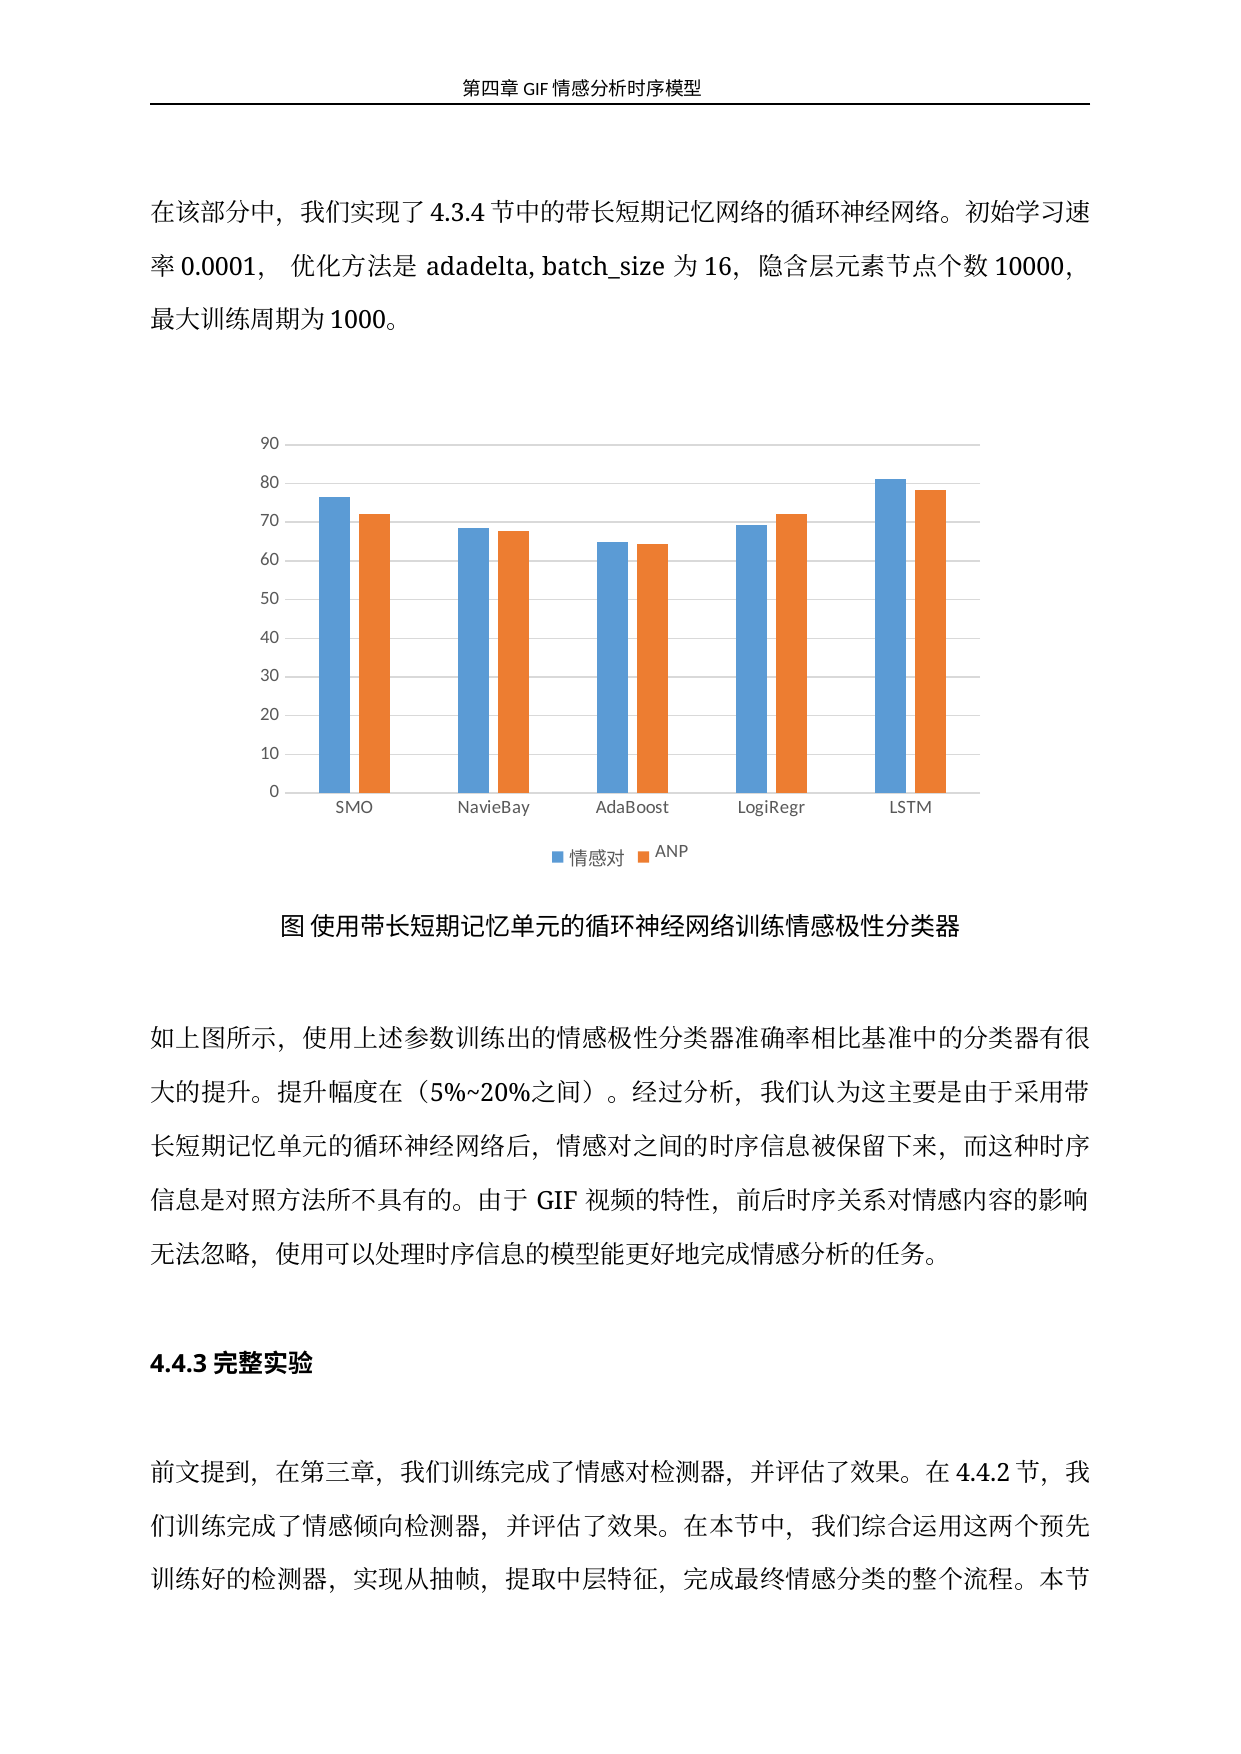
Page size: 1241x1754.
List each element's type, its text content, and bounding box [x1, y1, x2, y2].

text 4.4.3 完整实验 [150, 1343, 1090, 1379]
text 图 使用带长短期记忆单元的循环神经网络训练情感极性分类器 [150, 906, 1090, 942]
text 如上图所示，使用上述参数训练出的情感极性分类器准确率相比基准中的分类器有很大的提升。提升幅度在（5%~20%之间）。经过分析，我们认为这主要是由于采用带长短期记忆单元的循环神经网络后，情感对之间的时序信息被保留下来，而这种时序信息是对照方法所不具有的。由于 GIF 视频的特性，前后时序关系对情感内容的影响无法忽略，使用可以处理时序信息的模型能更好地完成情感分析的任务。 [150, 1019, 1090, 1270]
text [150, 1452, 1090, 1596]
text 在该部分中，我们实现了4.3.4节中的带长短期记忆网络的循环神经网络。初始学习速率0.0001， 优化方法是 adadelta, batch_size 为16，隐含层元素节点个数10000， 最大训练周期为1000。 [150, 192, 1090, 336]
